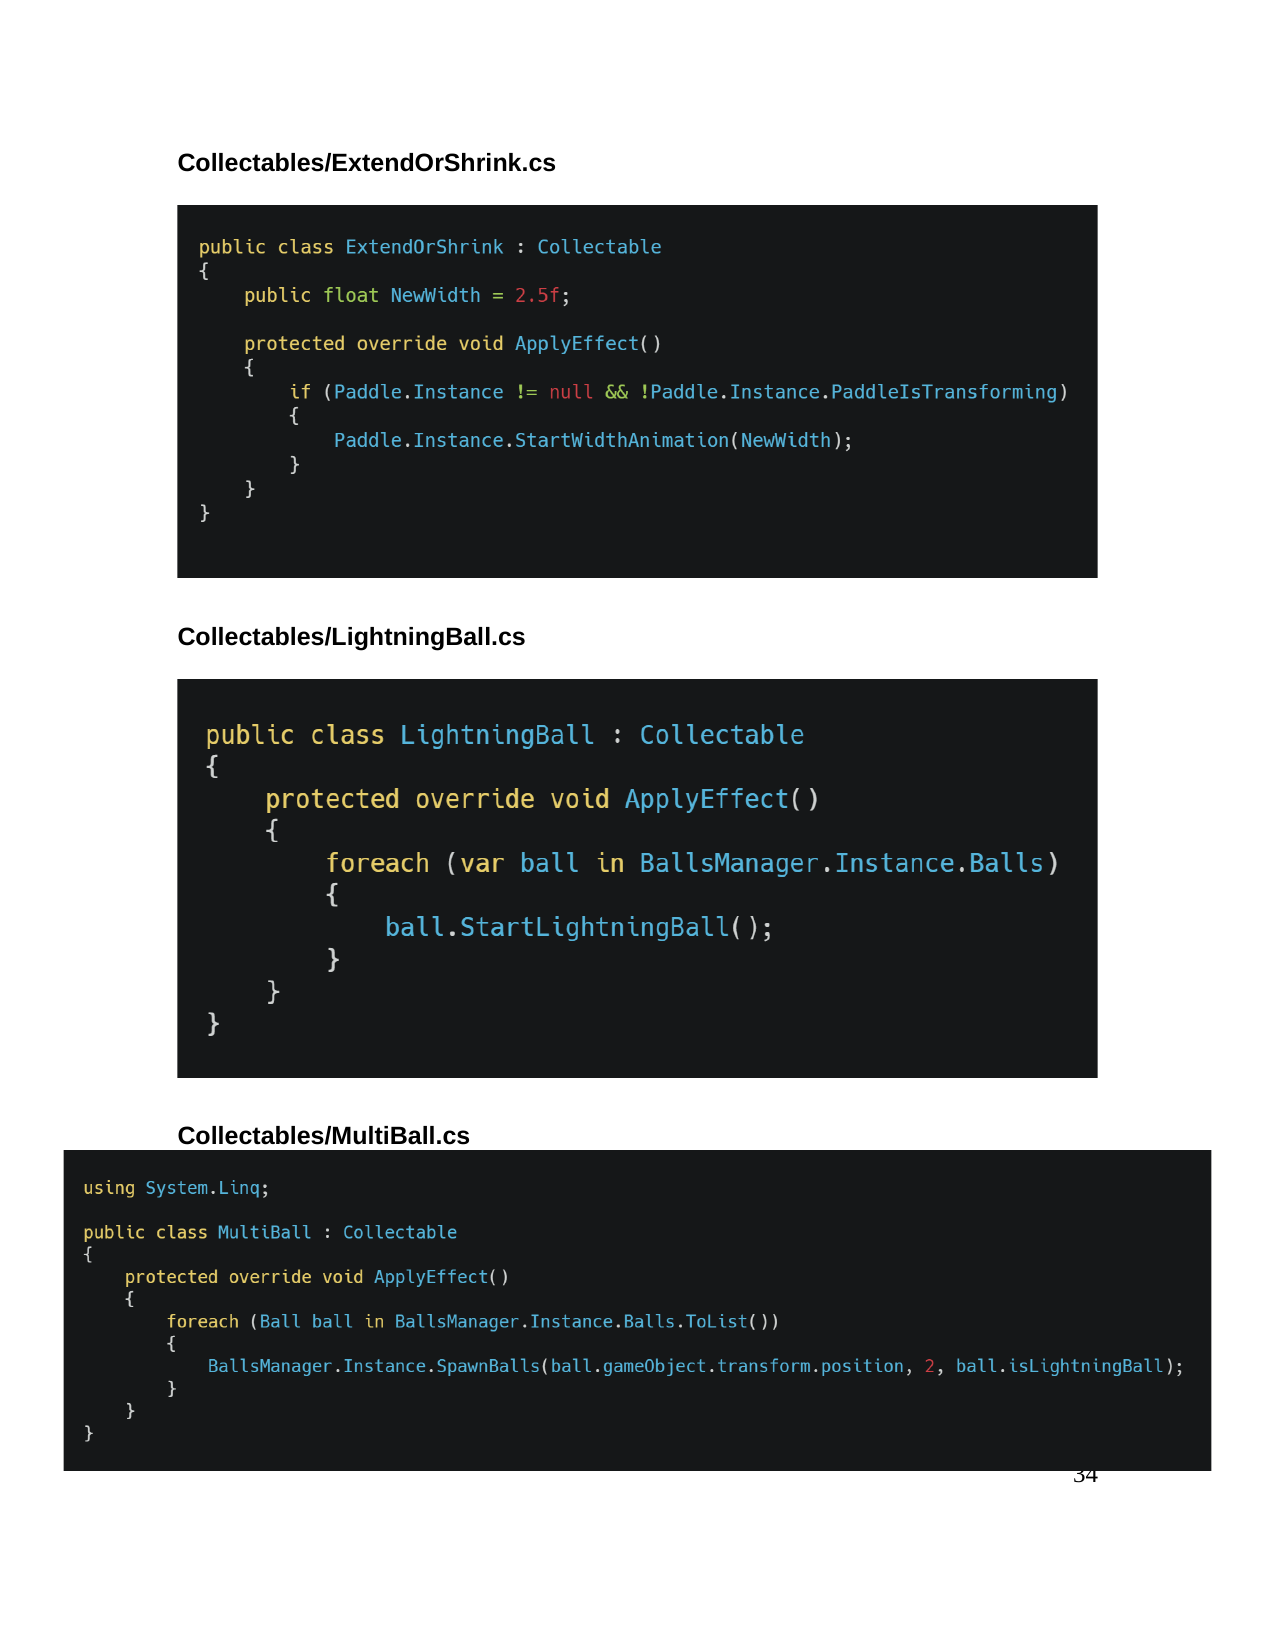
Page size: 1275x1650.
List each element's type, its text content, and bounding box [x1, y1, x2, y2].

text Collectables/ExtendOrShrink.cs [177, 148, 1098, 176]
picture [177, 679, 1098, 1078]
picture [63, 1150, 1212, 1471]
text Collectables/LightningBall.cs [177, 622, 1098, 650]
picture [177, 205, 1098, 578]
text Collectables/MultiBall.cs [177, 1121, 1098, 1150]
